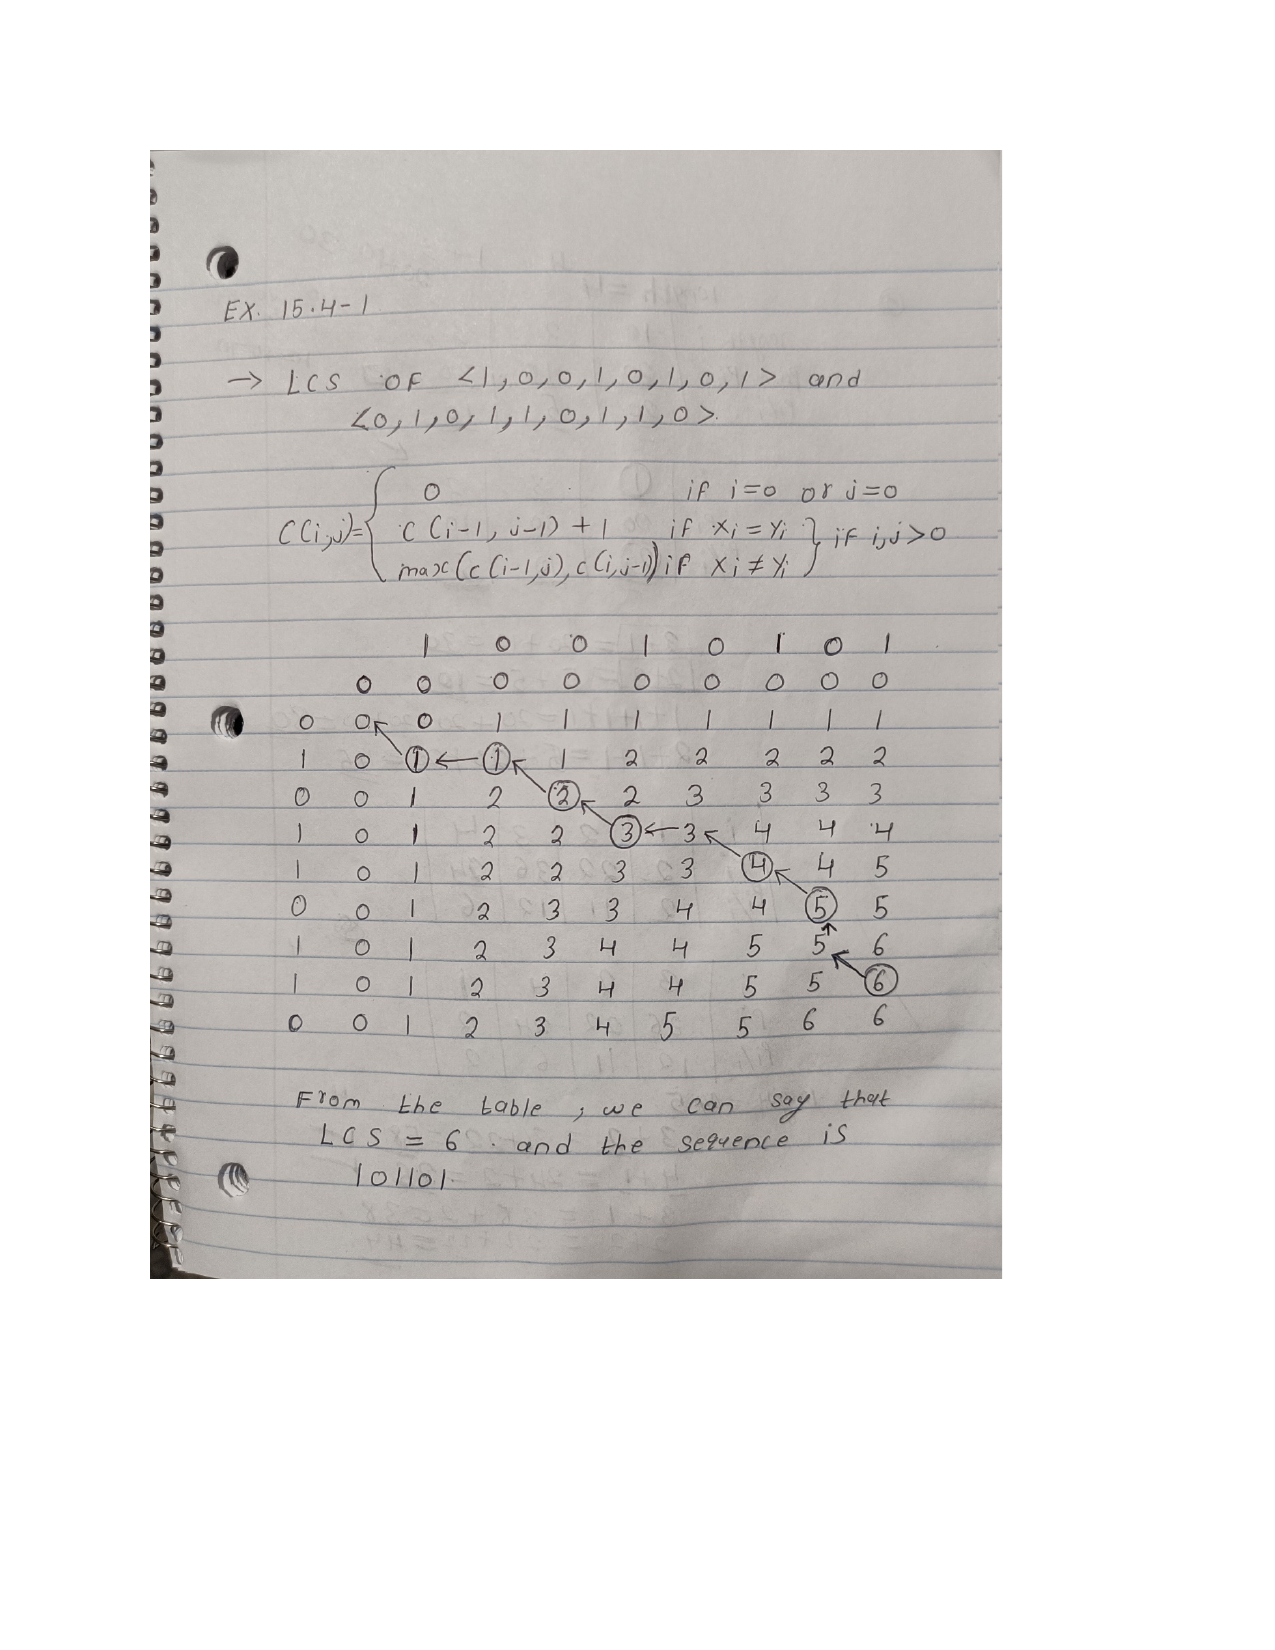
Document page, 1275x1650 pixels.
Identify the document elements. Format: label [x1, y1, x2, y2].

picture [150, 150, 1003, 1279]
